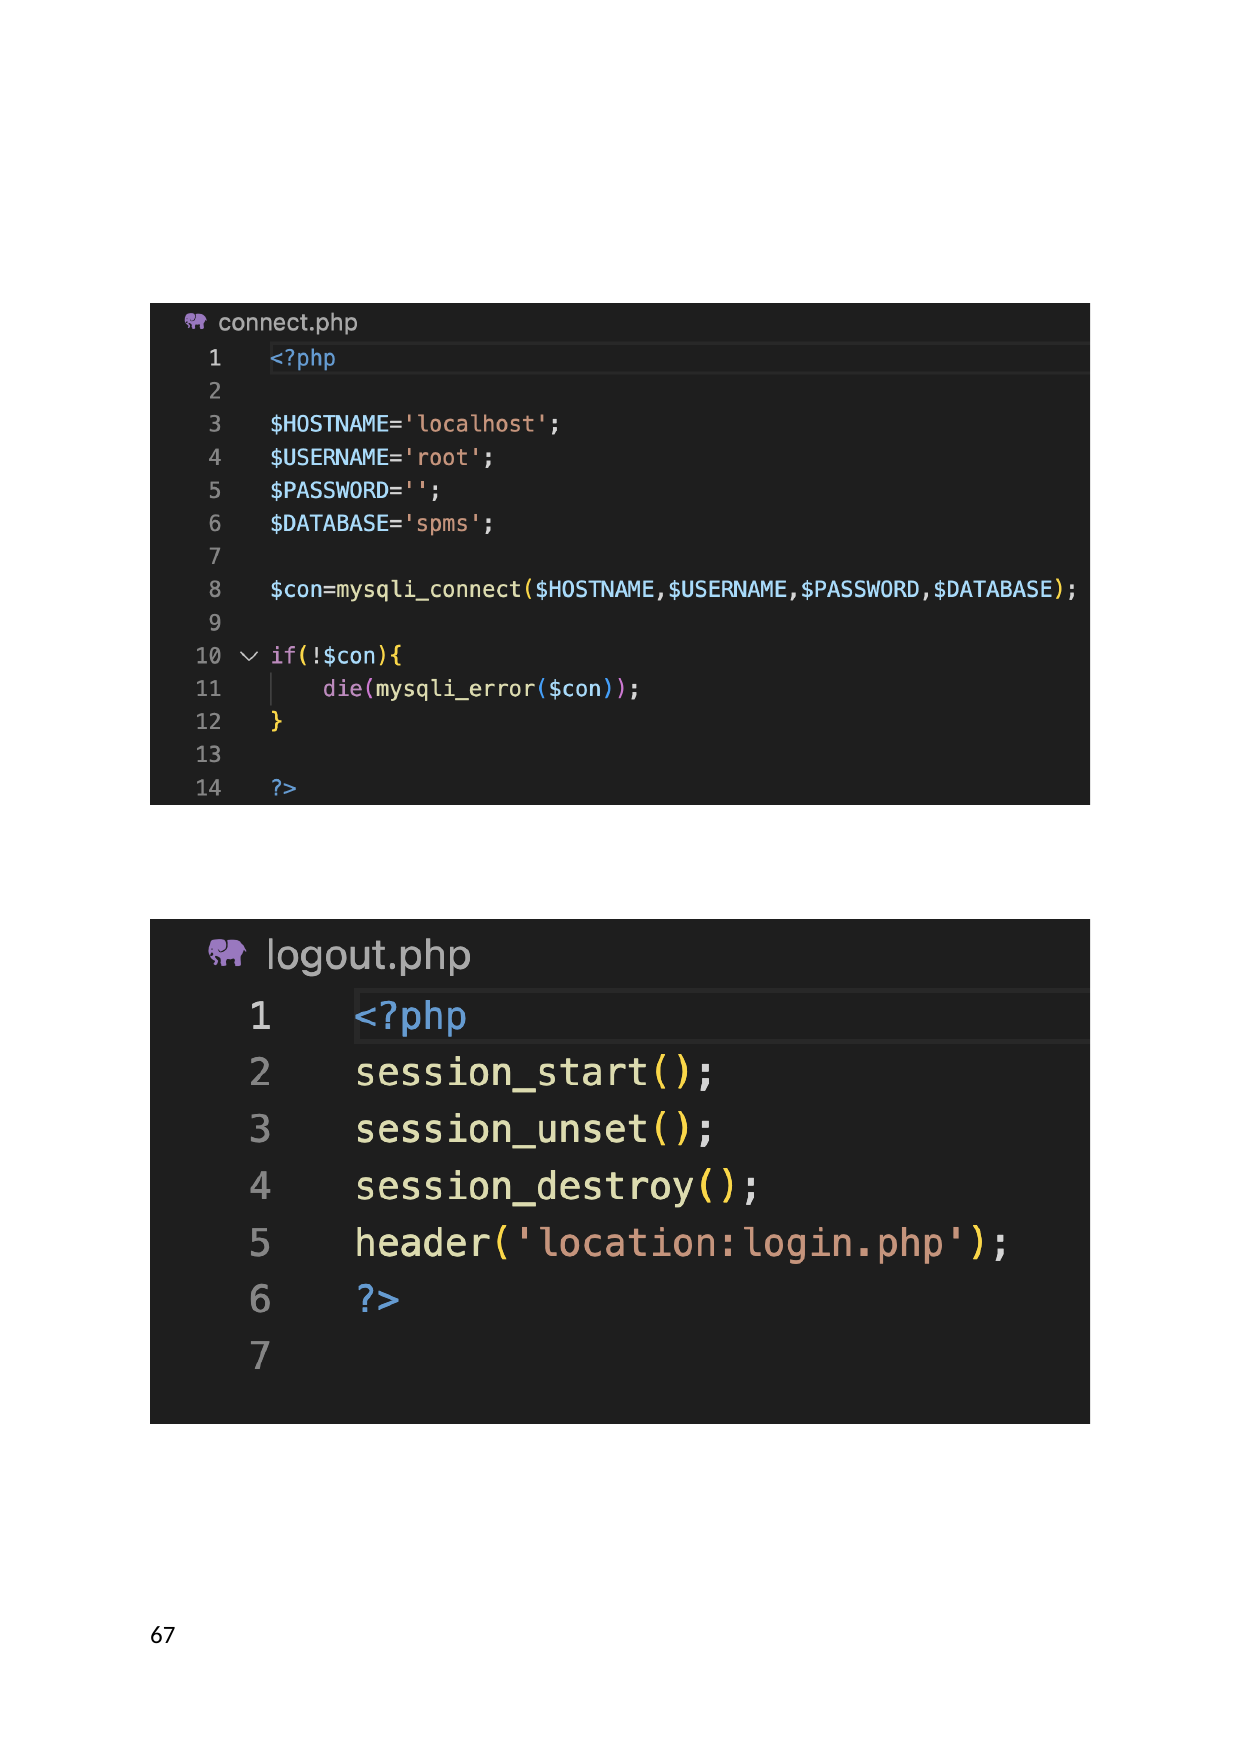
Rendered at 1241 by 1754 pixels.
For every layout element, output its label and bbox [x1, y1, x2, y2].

picture [150, 919, 1091, 1424]
picture [150, 303, 1091, 805]
